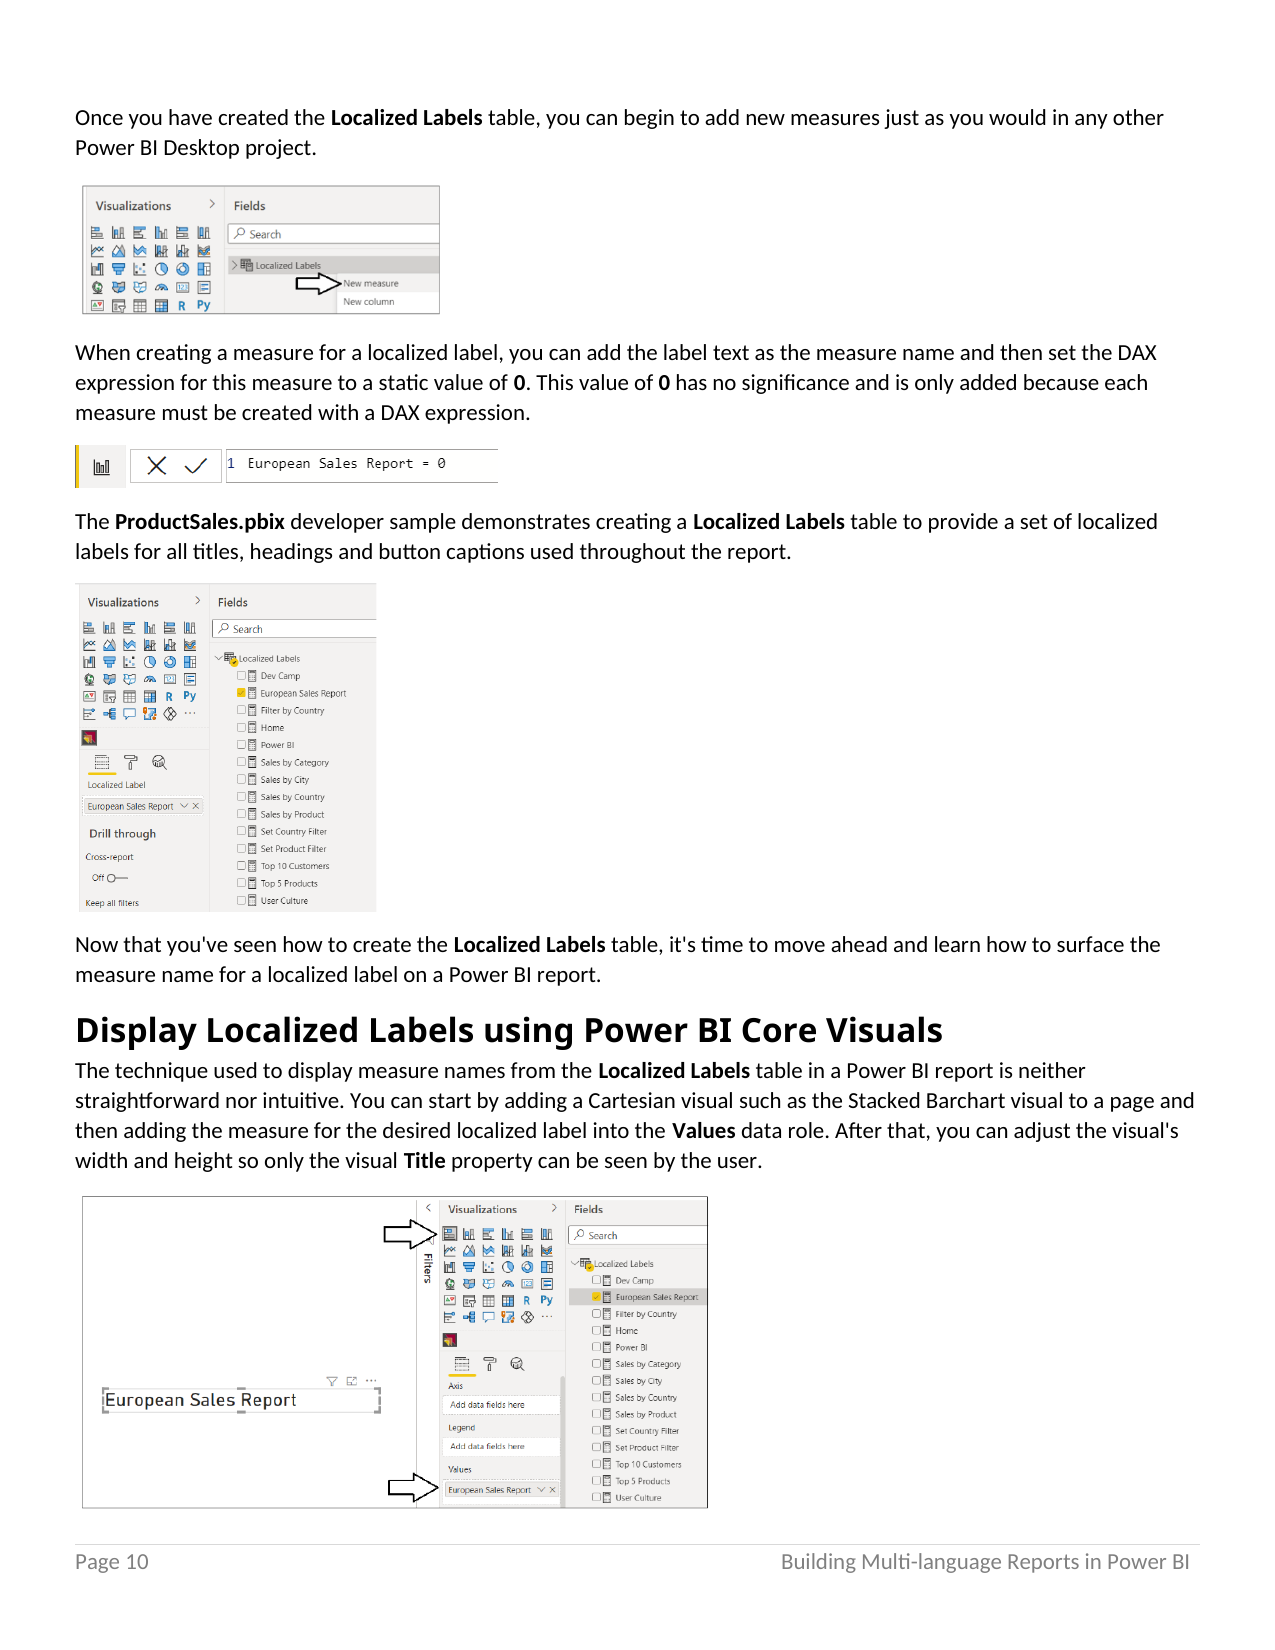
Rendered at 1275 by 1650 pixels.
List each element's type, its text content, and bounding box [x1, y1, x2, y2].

picture [75, 583, 377, 912]
picture [75, 180, 444, 319]
text When creating a measure for a localized label, you can add the label text as the measure name and then set the DAX expression for this measure to a static value of 0. This value of 0 has no significance and is only added because each measure must be created with a DAX expression. [75, 338, 1200, 426]
text The technique used to display measure names from the Localized Labels table in a Power BI report is neither straightforward nor intuitive. You can start by adding a Cartesian visual such as the Stacked Barchart visual to a page and then adding the measure for the desired localized label into the Values data role. After that, you can adjust the visual's width and height so only the visual Title property can be seen by the user. [75, 1056, 1200, 1175]
text The ProductSales.pbix developer sample demonstrates creating a Localized Labels table to provide a set of localized labels for all titles, headings and button captions used throughout the report. [75, 507, 1200, 565]
text Now that you've seen how to create the Localized Labels table, it's time to move ahead and learn how to surface the measure name for a localized label on a Power BI report. [75, 930, 1200, 988]
picture [75, 445, 498, 488]
picture [75, 1193, 712, 1512]
text Once you have created the Localized Labels table, you can begin to add new measures just as you would in any other Power BI Desktop project. [75, 103, 1200, 161]
subtitle Display Localized Labels using Power BI Core Visuals [75, 1007, 1200, 1052]
